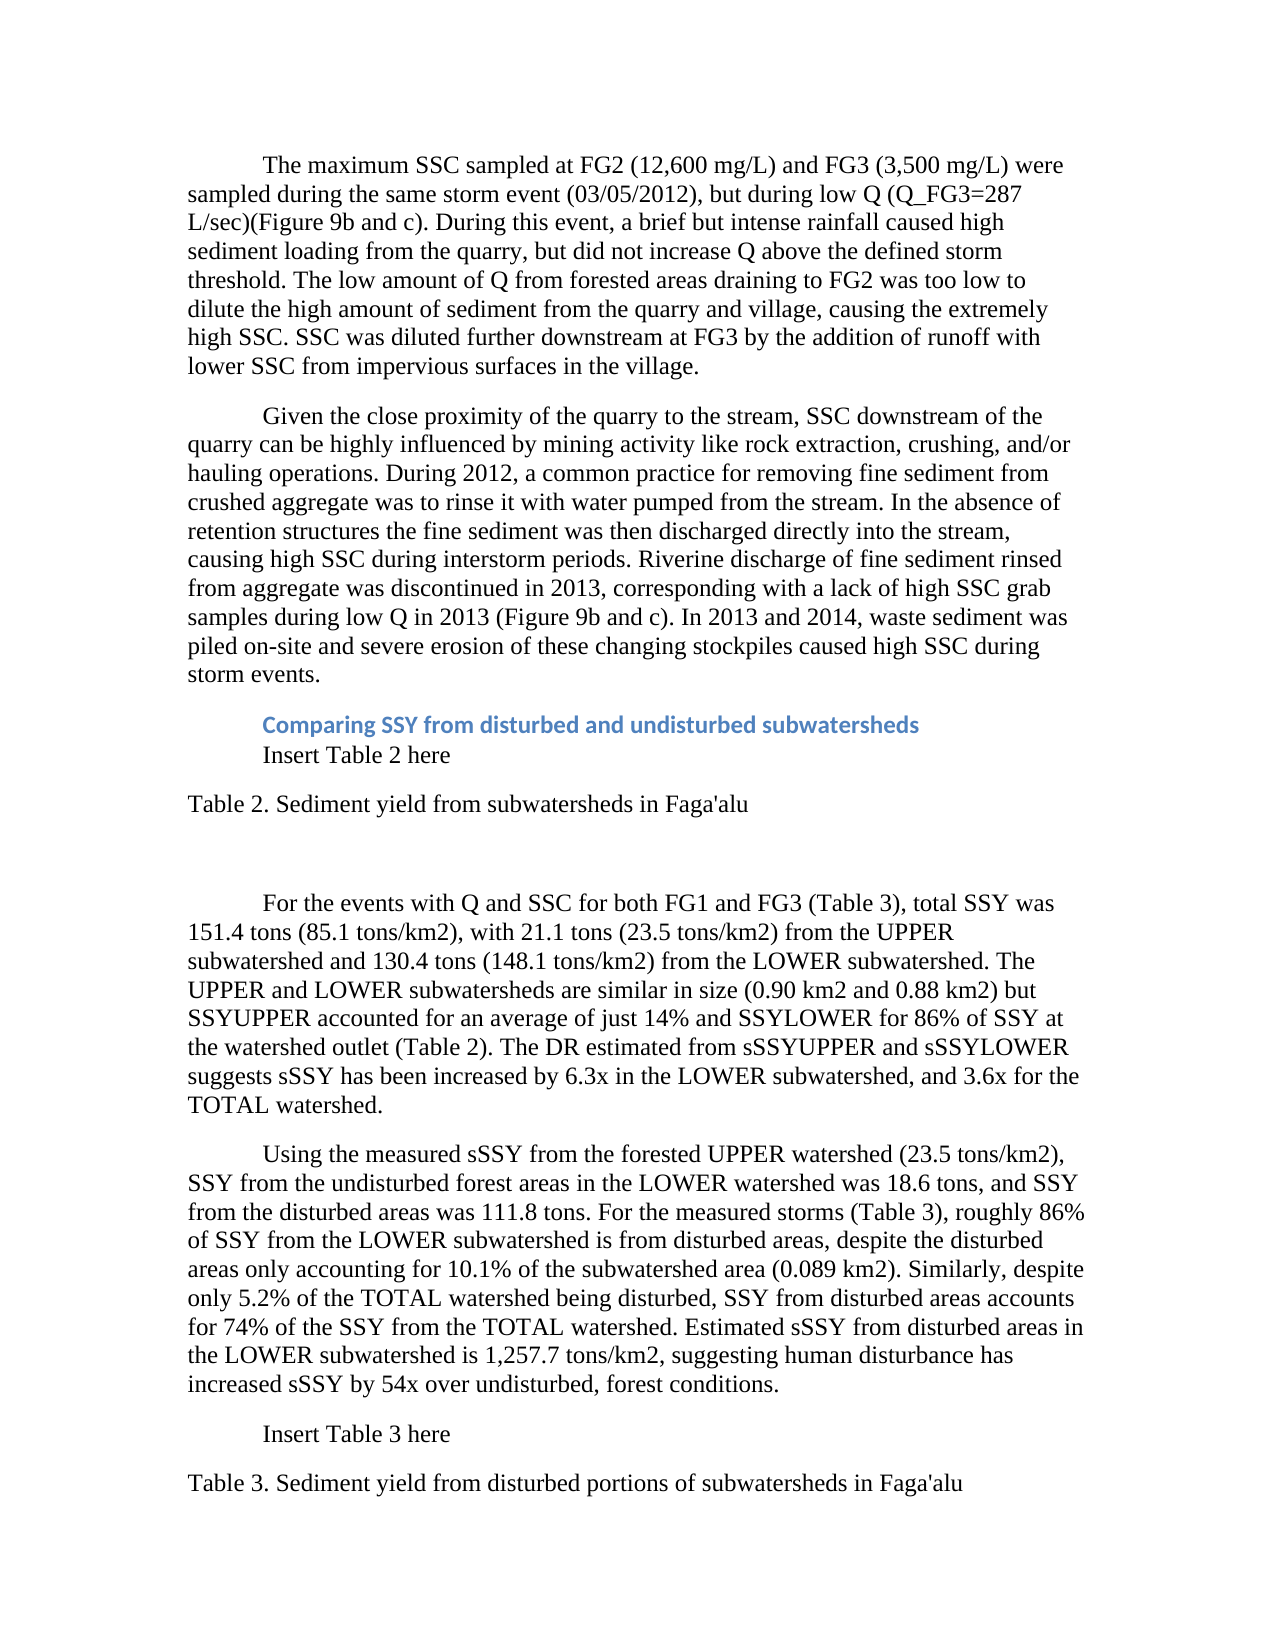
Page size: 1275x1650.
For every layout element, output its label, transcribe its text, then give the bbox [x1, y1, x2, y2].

text Given the close proximity of the quarry to the stream, SSC downstream of the quarry can be highly influenced by mining activity like rock extraction, crushing, and/or hauling operations. During 2012, a common practice for removing fine sediment from crushed aggregate was to rinse it with water pumped from the stream. In the absence of retention structures the fine sediment was then discharged directly into the stream, causing high SSC during interstorm periods. Riverine discharge of fine sediment rinsed from aggregate was discontinued in 2013, corresponding with a lack of high SSC grab samples during low Q in 2013 (Figure 9b and c). In 2013 and 2014, waste sediment was piled on-site and severe erosion of these changing stockpiles caused high SSC during storm events. [187, 401, 1087, 688]
subtitle Comparing SSY from disturbed and undisturbed subwatersheds [187, 709, 1087, 740]
text Using the measured sSSY from the forested UPPER watershed (23.5 tons/km2), SSY from the undisturbed forest areas in the LOWER watershed was 18.6 tons, and SSY from the disturbed areas was 111.8 tons. For the measured storms (Table 3), roughly 86% of SSY from the LOWER subwatershed is from disturbed areas, despite the disturbed areas only accounting for 10.1% of the subwatershed area (0.089 km2). Similarly, despite only 5.2% of the TOTAL watershed being disturbed, SSY from disturbed areas accounts for 74% of the SSY from the TOTAL watershed. Estimated sSSY from disturbed areas in the LOWER subwatershed is 1,257.7 tons/km2, suggesting human disturbance has increased sSSY by 54x over undisturbed, forest conditions. [187, 1139, 1087, 1398]
text Insert Table 3 here [187, 1419, 1087, 1448]
text For the events with Q and SSC for both FG1 and FG3 (Table 3), total SSY was 151.4 tons (85.1 tons/km2), with 21.1 tons (23.5 tons/km2) from the UPPER subwatershed and 130.4 tons (148.1 tons/km2) from the LOWER subwatershed. The UPPER and LOWER subwatersheds are similar in size (0.90 km2 and 0.88 km2) but SSYUPPER accounted for an average of just 14% and SSYLOWER for 86% of SSY at the watershed outlet (Table 2). The DR estimated from sSSYUPPER and sSSYLOWER suggests sSSY has been increased by 6.3x in the LOWER subwatershed, and 3.6x for the TOTAL watershed. [187, 888, 1087, 1118]
text Insert Table 2 here [187, 740, 1087, 768]
text Table 2. Sediment yield from subwatersheds in Faga'alu [187, 789, 1087, 818]
text The maximum SSC sampled at FG2 (12,600 mg/L) and FG3 (3,500 mg/L) were sampled during the same storm event (03/05/2012), but during low Q (Q_FG3=287 L/sec)(Figure 9b and c). During this event, a brief but intense rainfall caused high sediment loading from the quarry, but did not increase Q above the defined storm threshold. The low amount of Q from forested areas draining to FG2 was too low to dilute the high amount of sediment from the quarry and village, causing the extremely high SSC. SSC was diluted further downstream at FG3 by the addition of runoff with lower SSC from impervious surfaces in the village. [187, 150, 1087, 380]
text Table 3. Sediment yield from disturbed portions of subwatersheds in Faga'alu [187, 1468, 1087, 1497]
